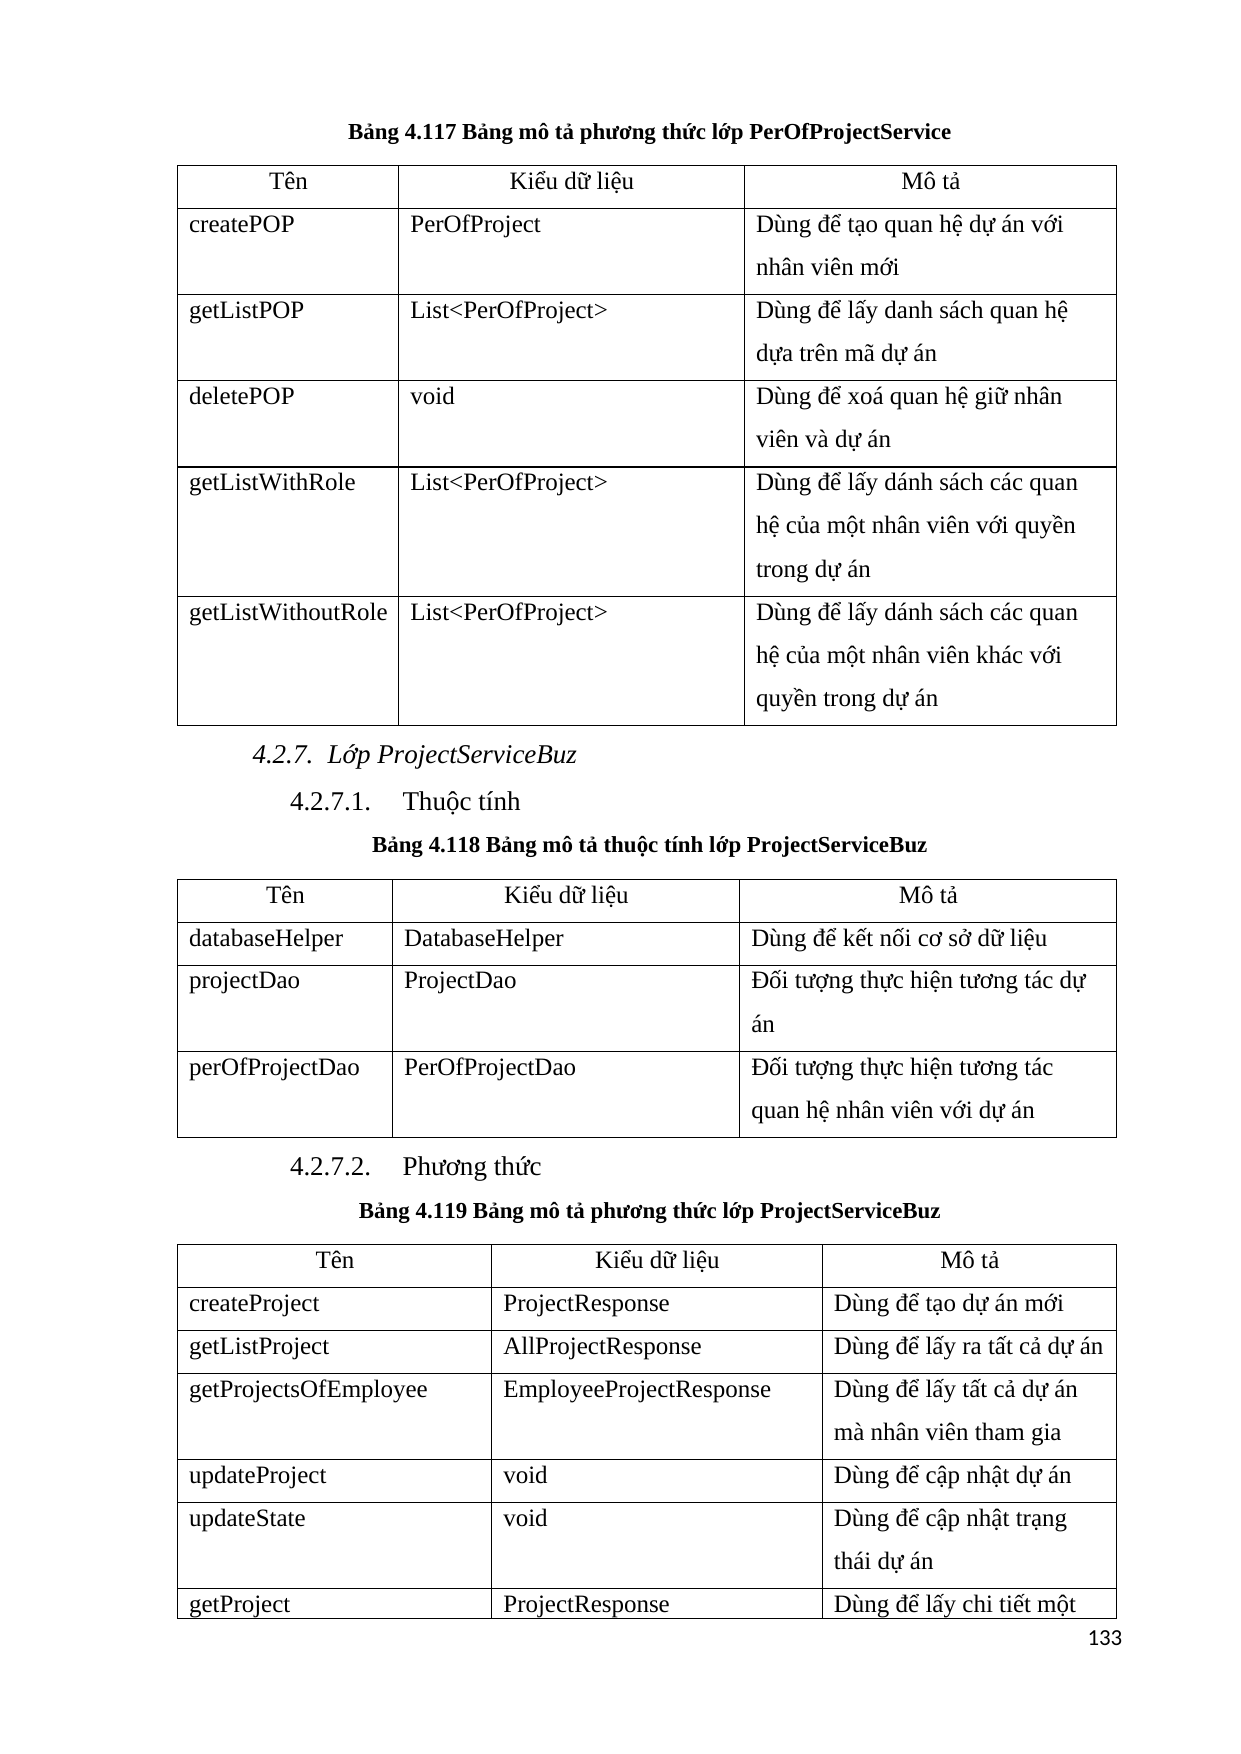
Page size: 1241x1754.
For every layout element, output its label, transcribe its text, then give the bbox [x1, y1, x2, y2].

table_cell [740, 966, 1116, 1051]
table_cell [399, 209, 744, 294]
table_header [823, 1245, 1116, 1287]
list Phương thức [290, 1150, 1122, 1181]
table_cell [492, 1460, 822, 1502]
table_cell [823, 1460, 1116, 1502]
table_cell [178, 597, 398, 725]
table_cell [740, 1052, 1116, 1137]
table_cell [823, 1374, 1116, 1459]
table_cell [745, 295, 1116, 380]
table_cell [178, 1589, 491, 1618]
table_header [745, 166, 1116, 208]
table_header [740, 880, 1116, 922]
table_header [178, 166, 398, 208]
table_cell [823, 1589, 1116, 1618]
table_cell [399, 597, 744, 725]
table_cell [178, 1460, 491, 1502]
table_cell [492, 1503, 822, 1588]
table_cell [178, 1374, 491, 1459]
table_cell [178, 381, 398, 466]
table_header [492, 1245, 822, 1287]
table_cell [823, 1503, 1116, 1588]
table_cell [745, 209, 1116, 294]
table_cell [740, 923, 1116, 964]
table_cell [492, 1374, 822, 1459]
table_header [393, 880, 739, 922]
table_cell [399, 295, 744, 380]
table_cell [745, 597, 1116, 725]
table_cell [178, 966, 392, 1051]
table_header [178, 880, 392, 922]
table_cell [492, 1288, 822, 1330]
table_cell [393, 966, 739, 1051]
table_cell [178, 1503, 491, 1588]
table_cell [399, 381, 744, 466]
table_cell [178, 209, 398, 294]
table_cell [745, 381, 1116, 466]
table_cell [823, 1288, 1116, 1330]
list Lớp ProjectServiceBuz [252, 738, 1122, 769]
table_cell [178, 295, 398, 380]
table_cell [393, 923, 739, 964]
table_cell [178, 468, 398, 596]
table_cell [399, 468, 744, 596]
list Thuộc tính [290, 785, 1122, 816]
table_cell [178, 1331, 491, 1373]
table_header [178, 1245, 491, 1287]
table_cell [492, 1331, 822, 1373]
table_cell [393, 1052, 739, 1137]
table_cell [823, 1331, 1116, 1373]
text Bảng 4.28 Bảng mô tả phương thức lớp ProjectServiceBuz [177, 1197, 1122, 1223]
text Bảng 4.27 Bảng mô tả thuộc tính lớp ProjectServiceBuz [177, 832, 1122, 858]
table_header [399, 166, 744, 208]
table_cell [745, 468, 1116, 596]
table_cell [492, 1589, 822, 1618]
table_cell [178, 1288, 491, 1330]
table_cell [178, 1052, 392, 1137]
text Bảng 4.26 Bảng mô tả phương thức lớp PerOfProjectService [177, 118, 1122, 144]
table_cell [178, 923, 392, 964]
